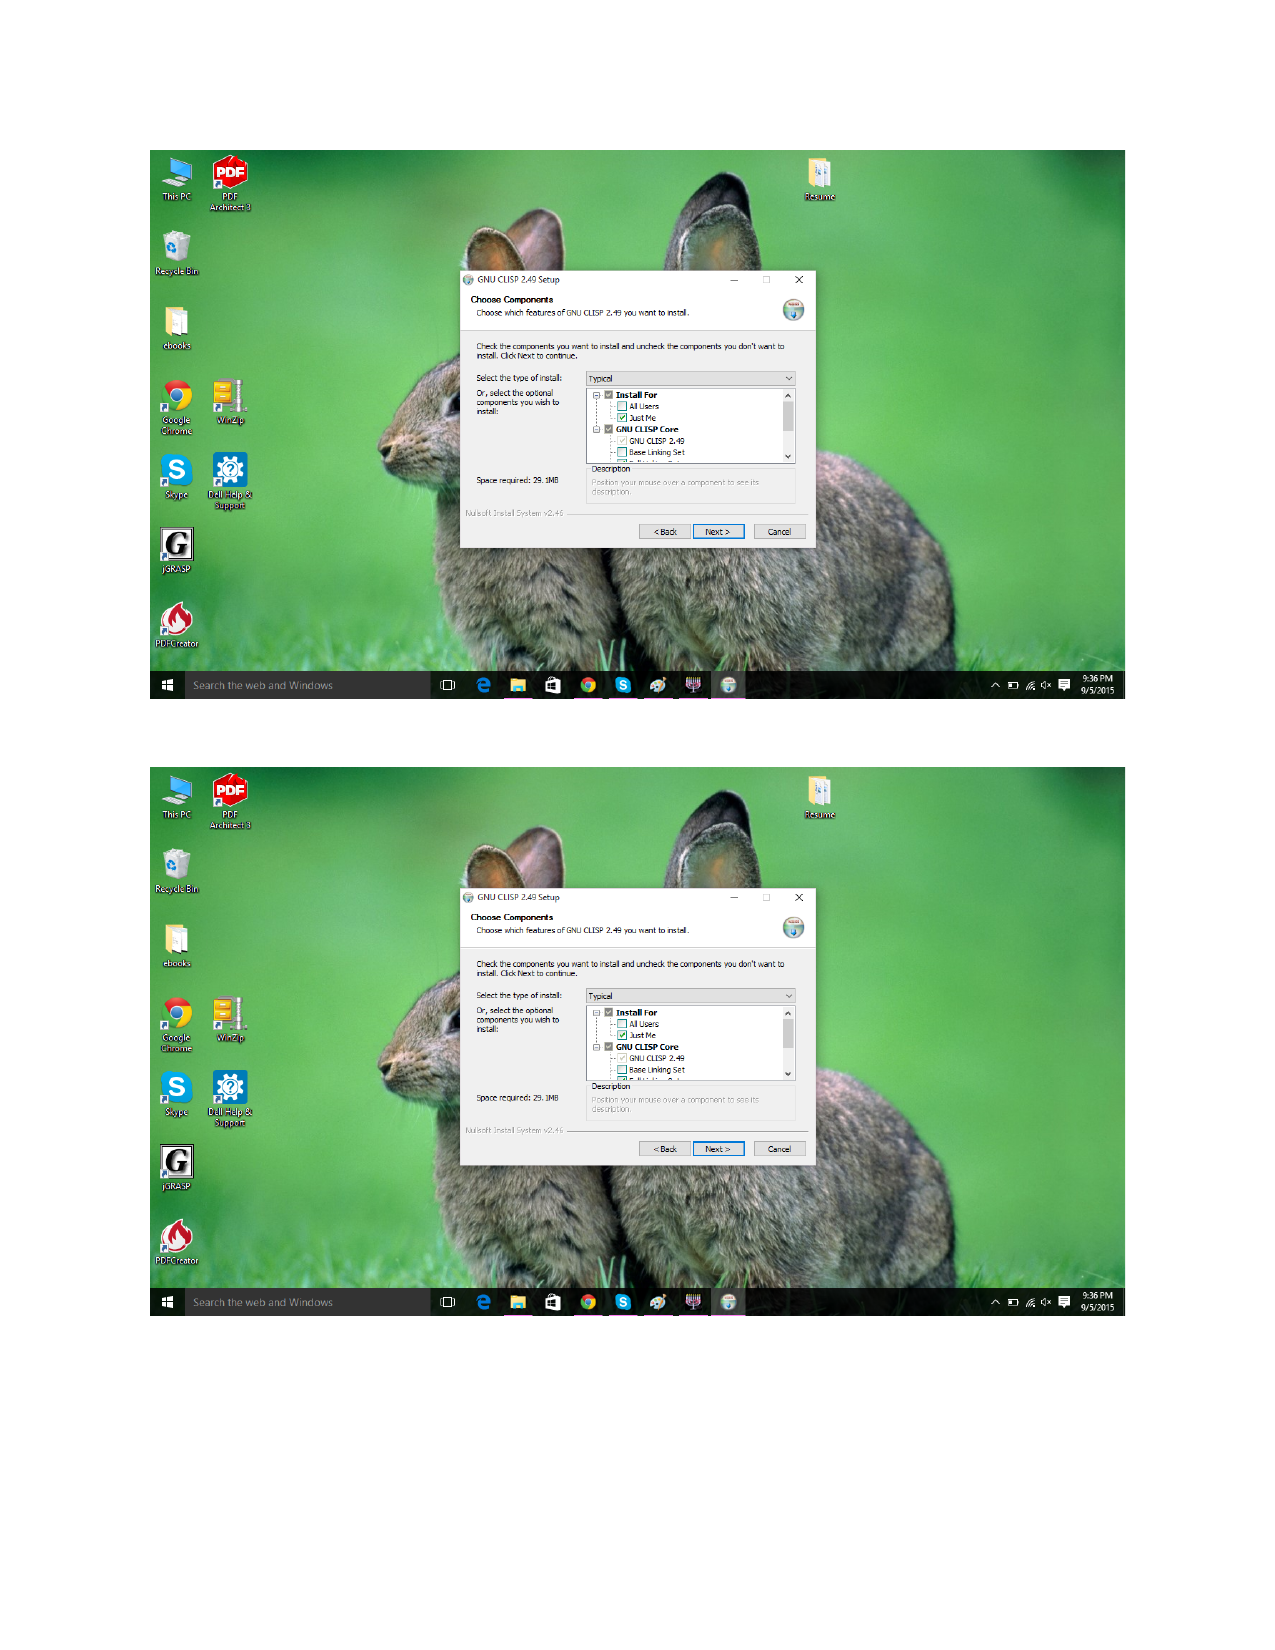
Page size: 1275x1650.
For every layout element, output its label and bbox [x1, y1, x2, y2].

picture [150, 767, 1125, 1316]
picture [150, 150, 1125, 699]
